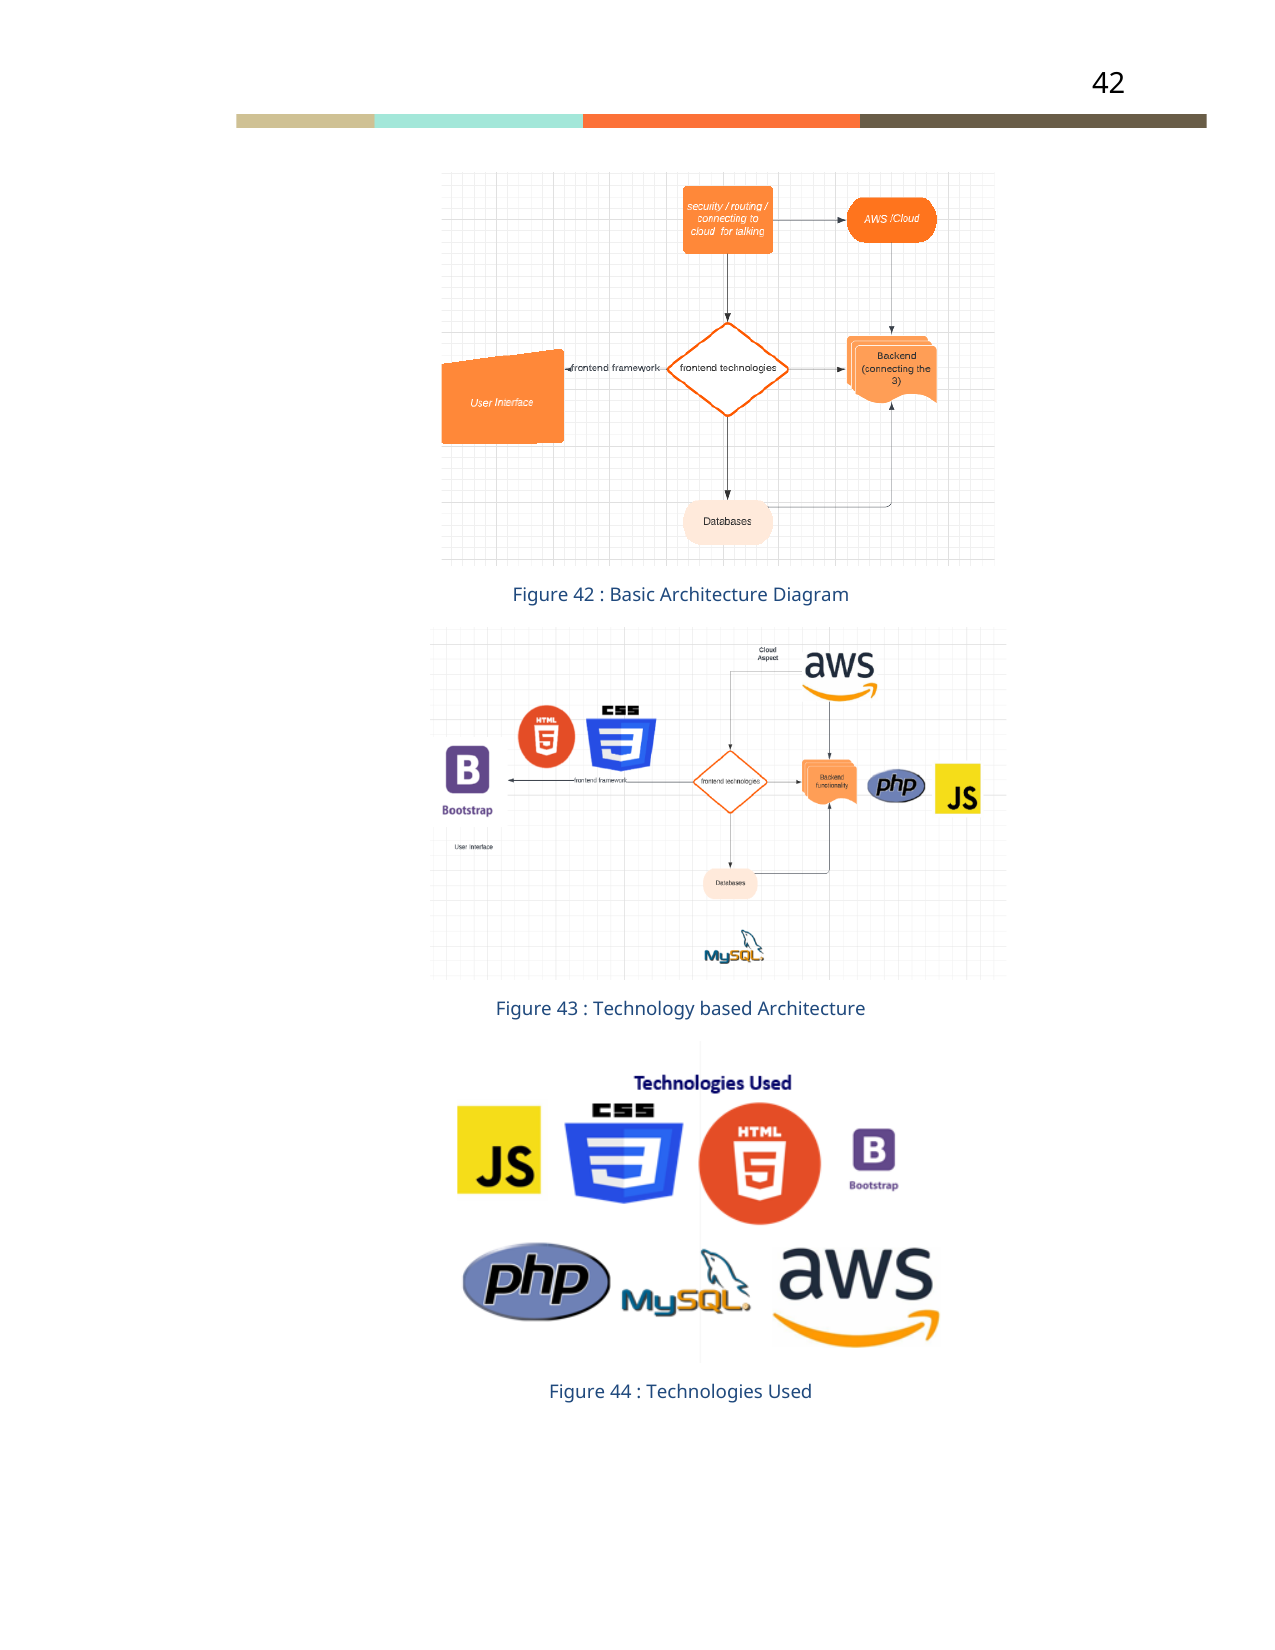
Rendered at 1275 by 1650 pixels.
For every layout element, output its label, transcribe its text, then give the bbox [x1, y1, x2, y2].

text Figure 43 : Technology based Architecture [236, 995, 1125, 1020]
picture [430, 627, 1007, 980]
picture [457, 1041, 979, 1363]
text Figure 44 : Technologies Used [236, 1378, 1125, 1404]
picture [441, 172, 995, 566]
picture [236, 114, 1207, 128]
text Figure 42 : Basic Architecture Diagram [236, 581, 1125, 607]
